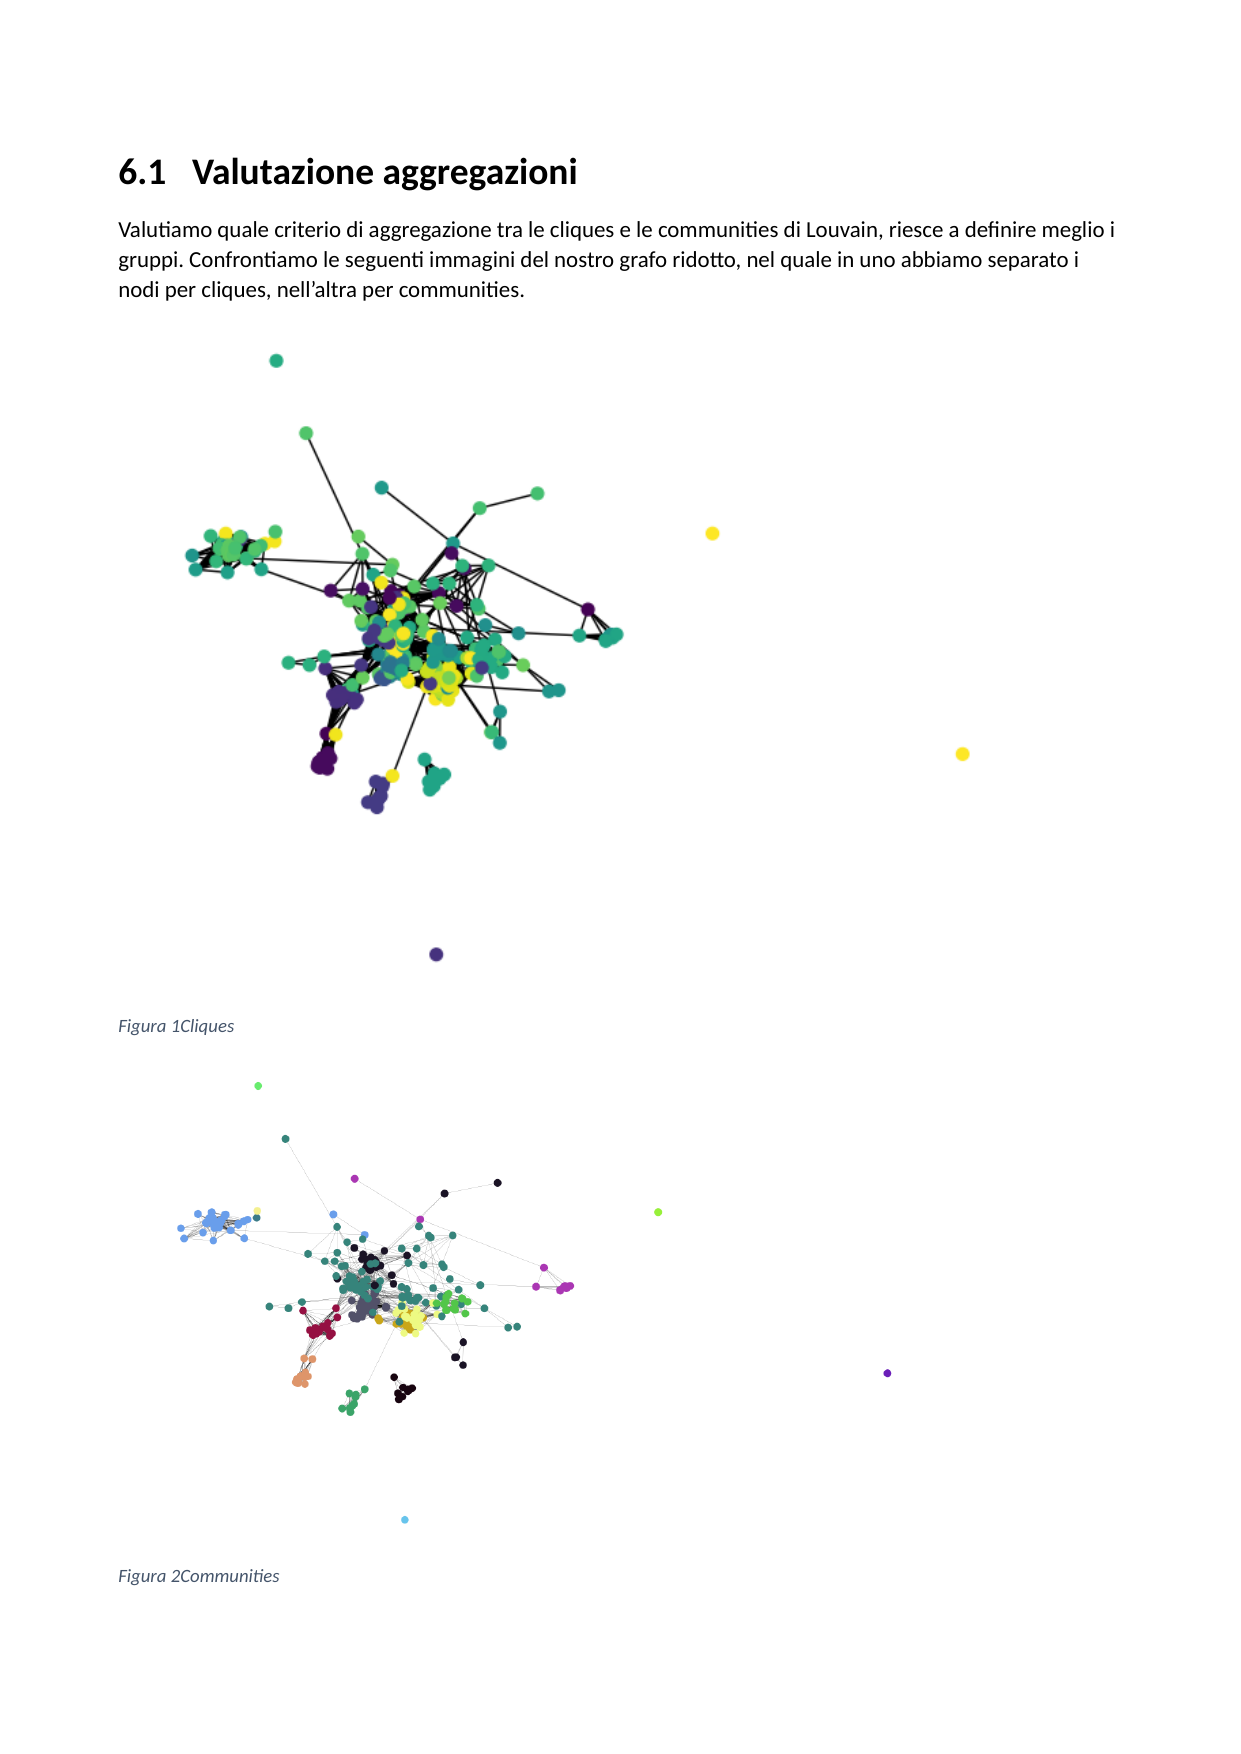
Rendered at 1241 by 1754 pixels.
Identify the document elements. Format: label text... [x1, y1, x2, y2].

picture [118, 319, 1015, 998]
text Valutiamo quale criterio di aggregazione tra le cliques e le communities di Louvain, riesce a definire meglio i gruppi. Confrontiamo le seguenti immagini del nostro grafo ridotto, nel quale in uno abbiamo separato i nodi per cliques, nell’altra per communities. [118, 214, 1122, 303]
text Figura 2Communities [118, 1564, 1122, 1587]
picture [118, 1058, 930, 1548]
text Figura 1Cliques [118, 1014, 1122, 1037]
text 6.1 Valutazione aggregazioni [118, 148, 1122, 193]
